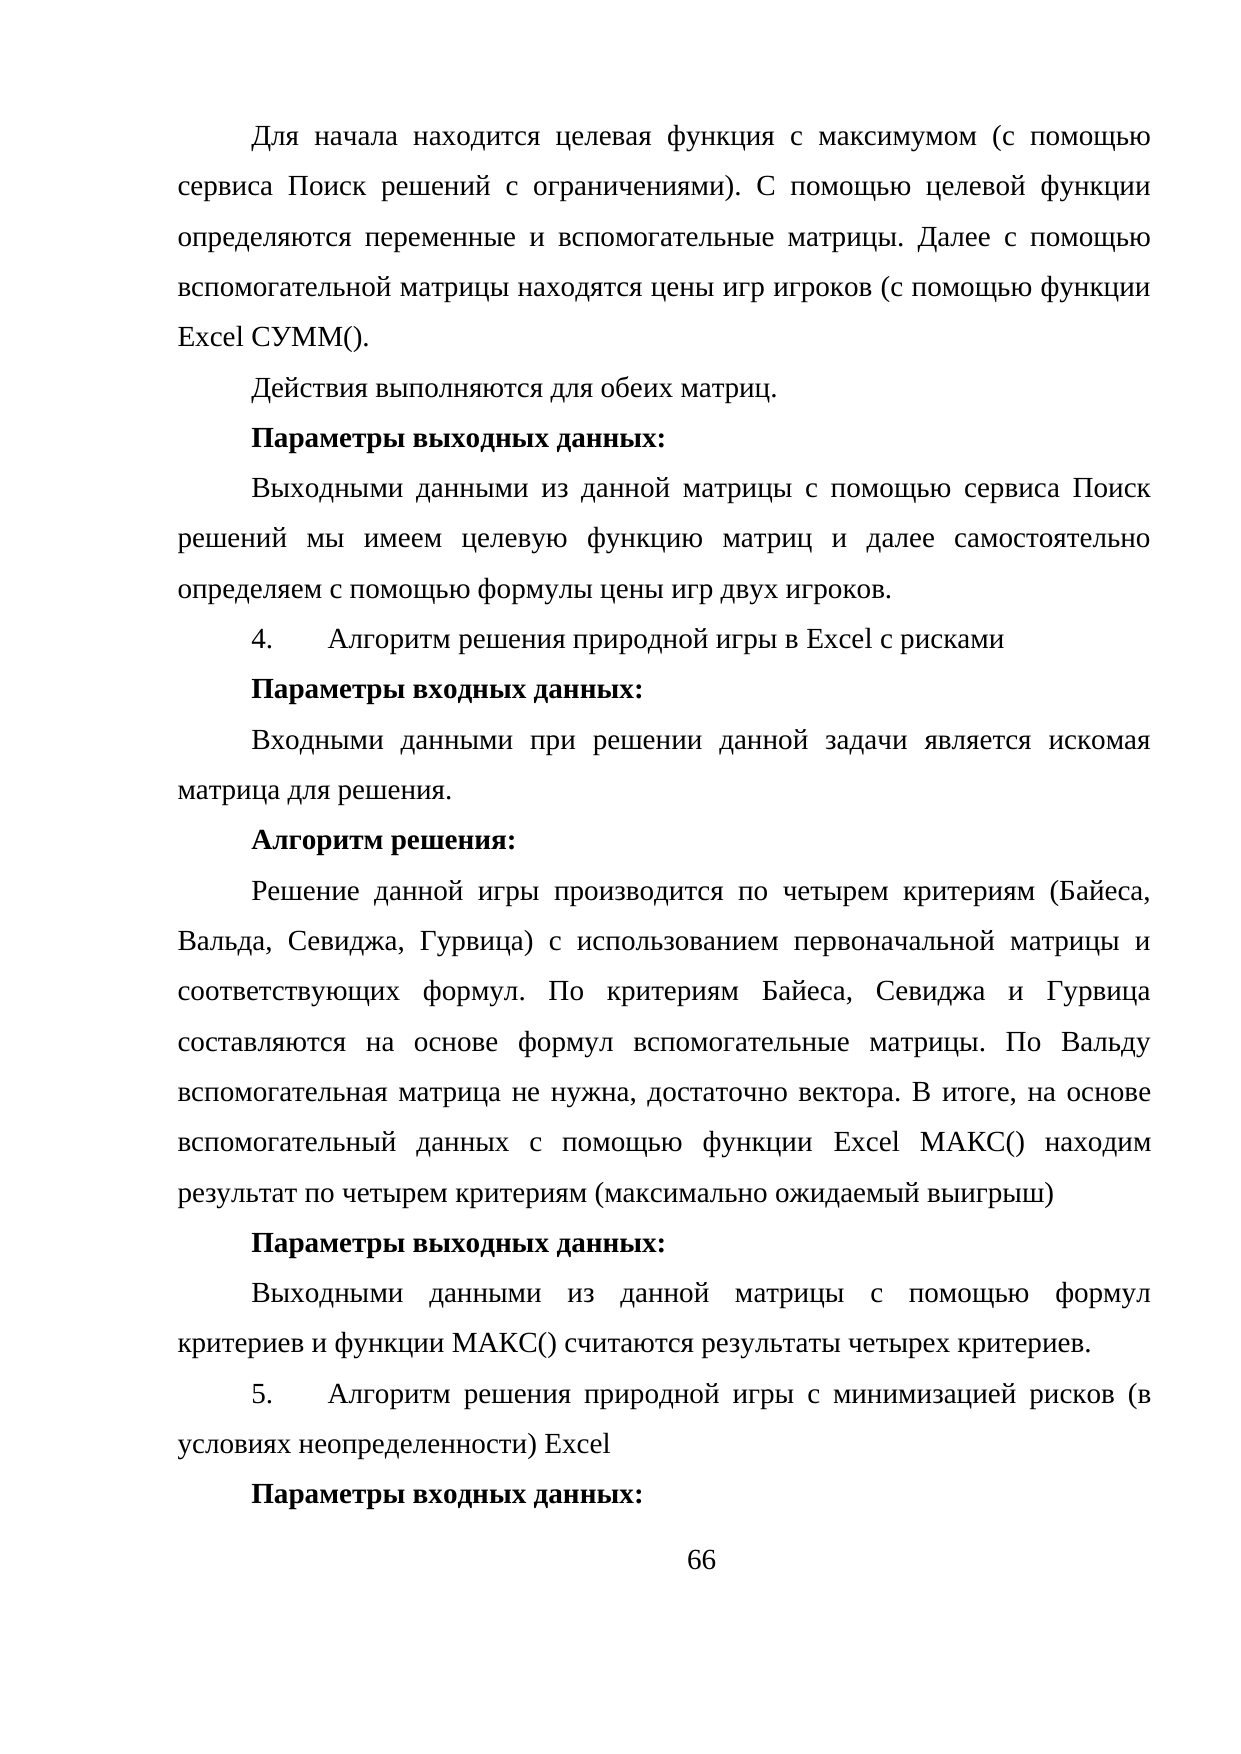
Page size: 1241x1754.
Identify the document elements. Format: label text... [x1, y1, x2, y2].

list Алгоритм решения природной игры с минимизацией рисков (в условиях неопределенности) Excel [177, 1376, 1152, 1460]
text Решение данной игры производится по четырем критериям (Байеса, Вальда, Севиджа, Гурвица) с использованием первоначальной матрицы и соответствующих формул. По критериям Байеса, Севиджа и Гурвица составляются на основе формул вспомогательные матрицы. По Вальду вспомогательная матрица не нужна, достаточно вектора. В итоге, на основе вспомогательный данных с помощью функции Excel МАКС() находим результат по четырем критериям (максимально ожидаемый выигрыш) [177, 873, 1152, 1208]
text Для начала находится целевая функция с максимумом (с помощью сервиса Поиск решений с ограничениями). С помощью целевой функции определяются переменные и вспомогательные матрицы. Далее с помощью вспомогательной матрицы находятся цены игр игроков (с помощью функции Excel СУММ(). [177, 118, 1152, 353]
text Выходными данными из данной матрицы с помощью сервиса Поиск решений мы имеем целевую функцию матриц и далее самостоятельно определяем с помощью формулы цены игр двух игроков. [177, 470, 1152, 604]
text Входными данными при решении данной задачи является искомая матрица для решения. [177, 722, 1152, 806]
text Параметры выходных данных: [177, 1225, 1152, 1258]
text Алгоритм решения: [177, 822, 1152, 856]
text Параметры выходных данных: [177, 420, 1152, 453]
text Действия выполняются для обеих матриц. [177, 370, 1152, 403]
list Алгоритм решения природной игры в Excel с рисками [177, 621, 1152, 655]
text Выходными данными из данной матрицы с помощью формул критериев и функции МАКС() считаются результаты четырех критериев. [177, 1275, 1152, 1359]
text Параметры входных данных: [177, 672, 1152, 705]
text Параметры входных данных: [177, 1477, 1152, 1510]
